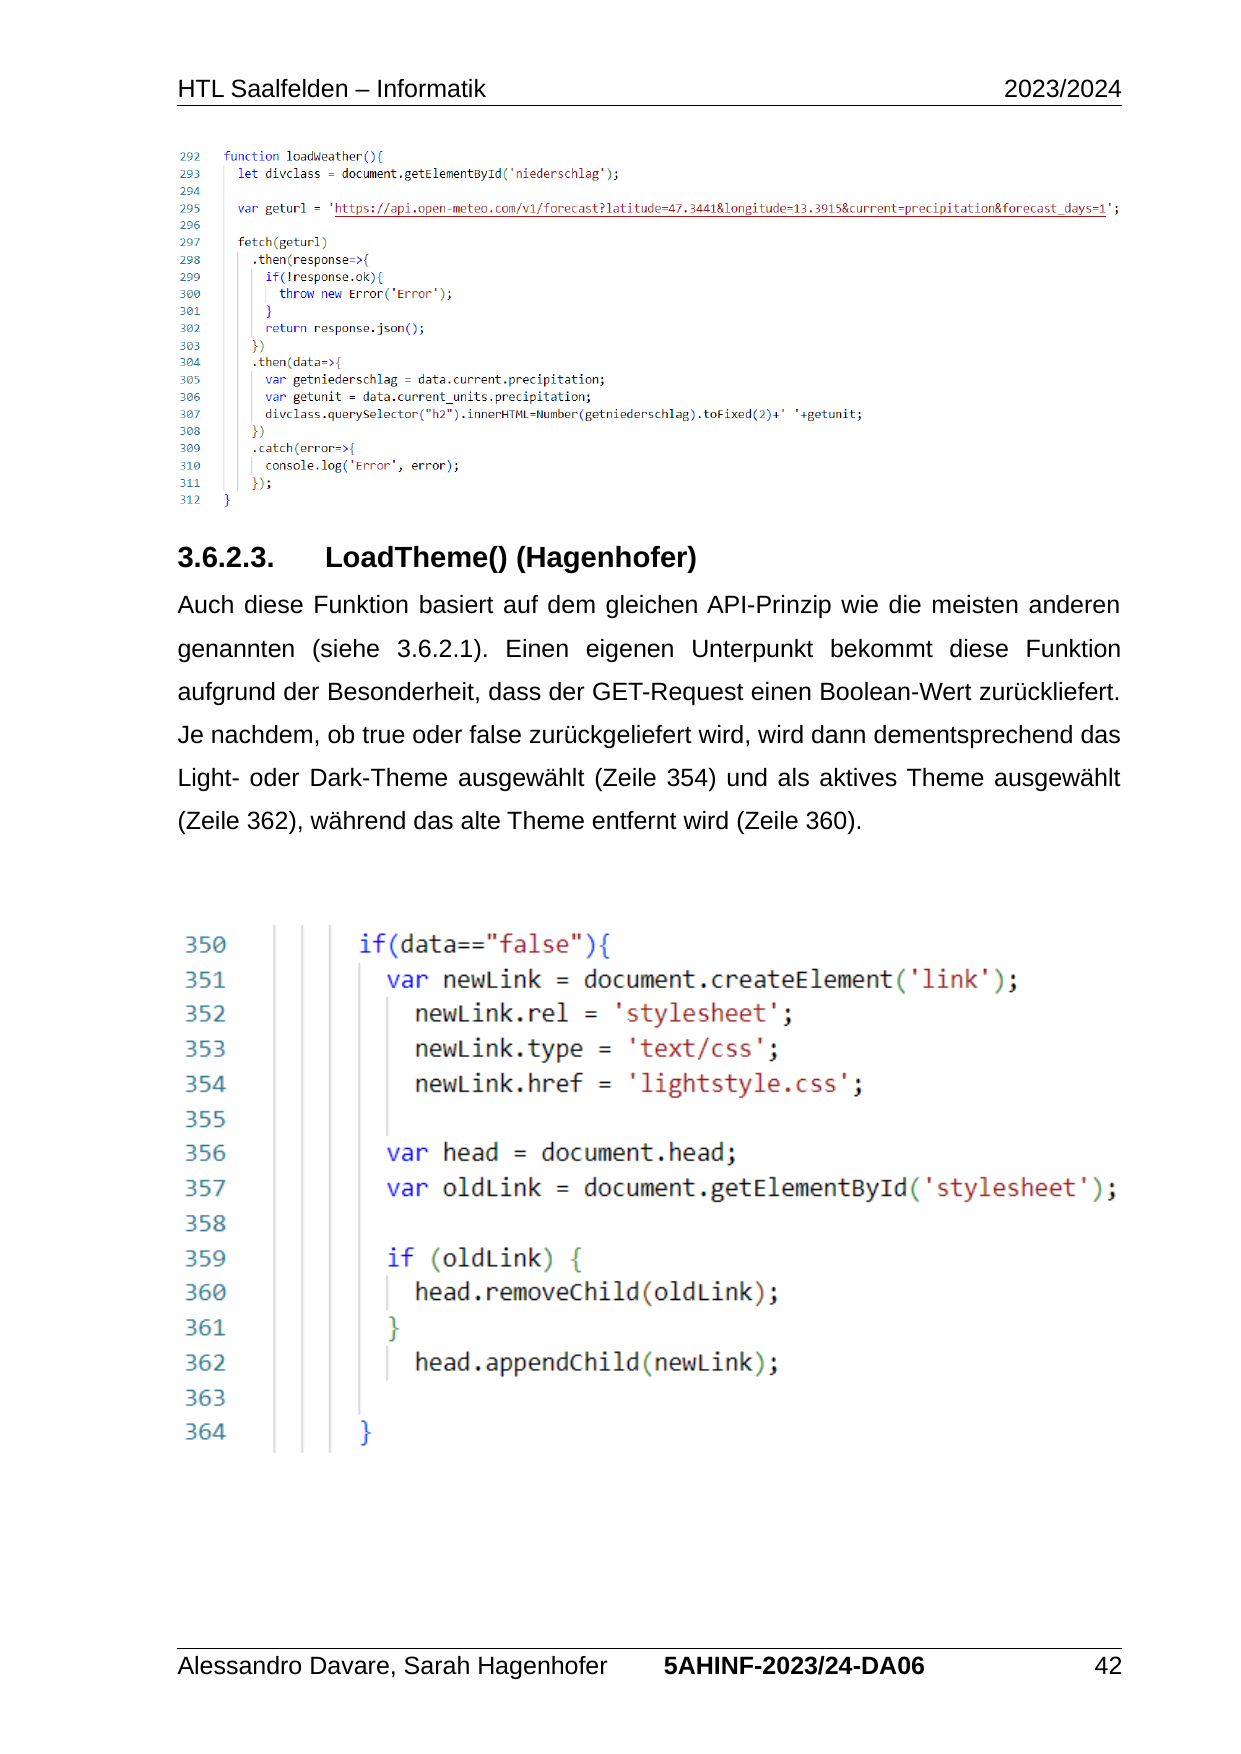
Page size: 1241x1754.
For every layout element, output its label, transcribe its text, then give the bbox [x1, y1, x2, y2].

text Auch diese Funktion basiert auf dem gleichen API-Prinzip wie die meisten anderen genannten (siehe 3.6.2.1). Einen eigenen Unterpunkt bekommt diese Funktion aufgrund der Besonderheit, dass der GET-Request einen Boolean-Wert zurückliefert. Je nachdem, ob true oder false zurückgeliefert wird, wird dann dementsprechend das Light- oder Dark-Theme ausgewählt (Zeile 354) und als aktives Theme ausgewählt (Zeile 362), während das alte Theme entfernt wird (Zeile 360). [177, 590, 1122, 835]
picture [177, 925, 1123, 1453]
picture [177, 147, 1123, 509]
subtitle LoadTheme() (Hagenhofer) [177, 540, 1122, 574]
